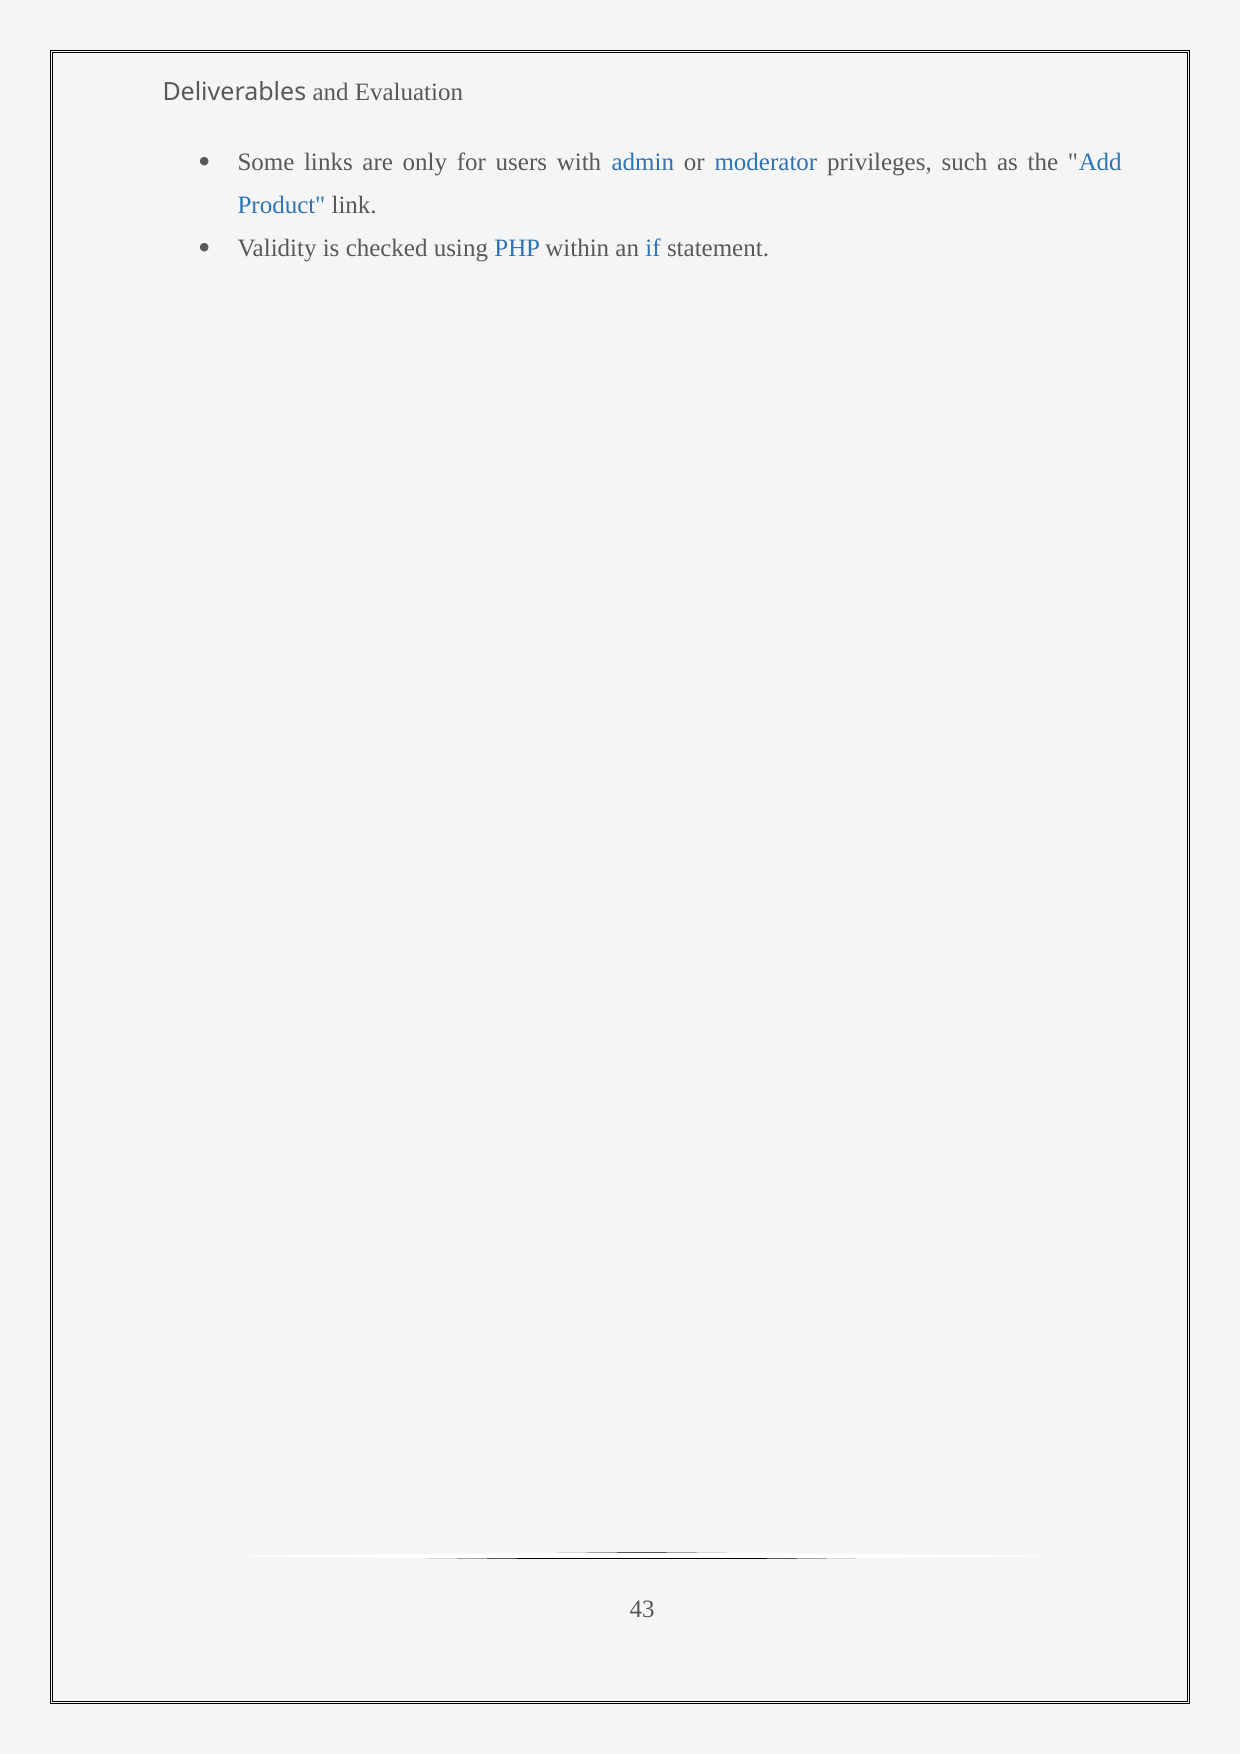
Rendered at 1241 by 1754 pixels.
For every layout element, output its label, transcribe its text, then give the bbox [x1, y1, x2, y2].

list Some links are only for users with admin or moderator privileges, such as the "Add Product" link. [200, 147, 1122, 219]
list Validity is checked using PHP within an if statement. [200, 233, 1122, 262]
